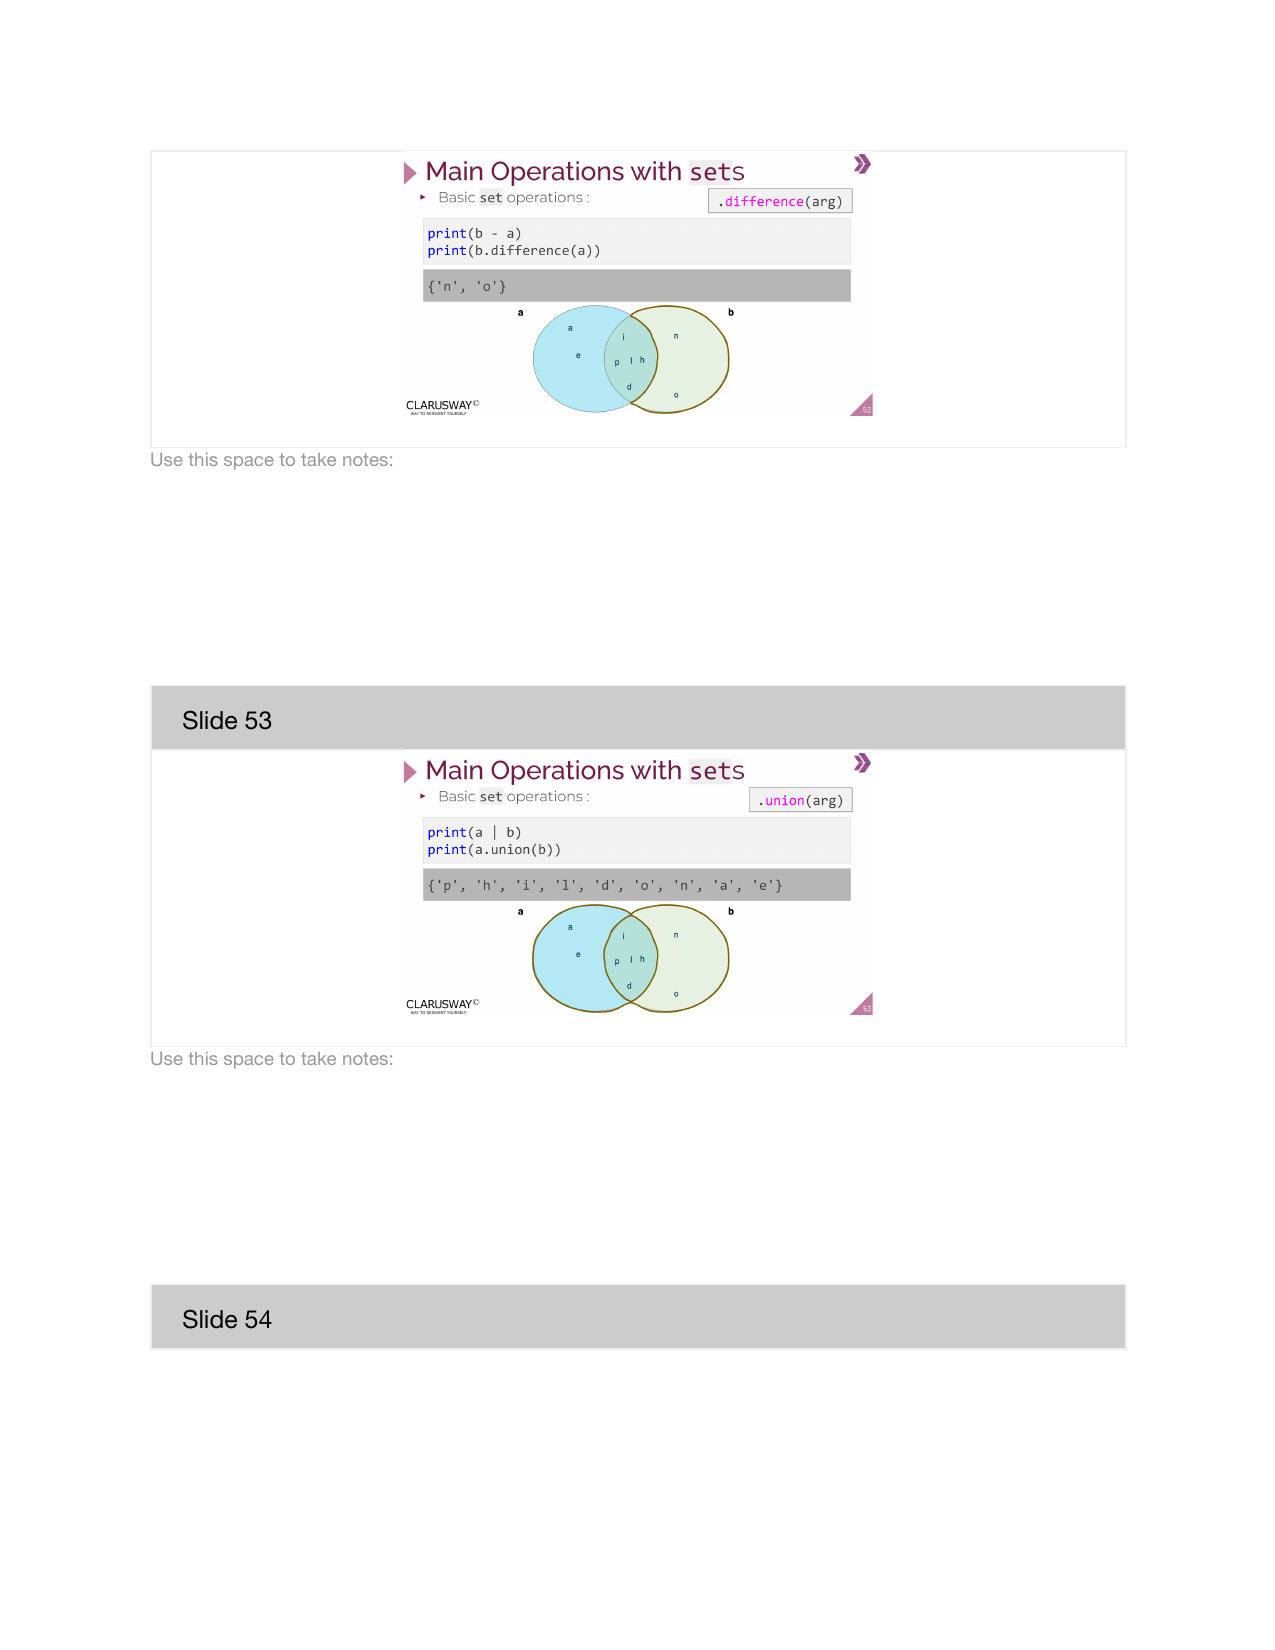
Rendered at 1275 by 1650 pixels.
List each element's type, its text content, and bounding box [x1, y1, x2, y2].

table_header Slide 54 [152, 1285, 1125, 1348]
text Use this space to take notes: [150, 1047, 1125, 1071]
table_header Slide 53 [152, 686, 1125, 749]
picture [403, 151, 873, 416]
table_cell [152, 152, 1125, 447]
picture [403, 750, 873, 1015]
text Use this space to take notes: [150, 448, 1125, 472]
table_cell [152, 751, 1125, 1046]
